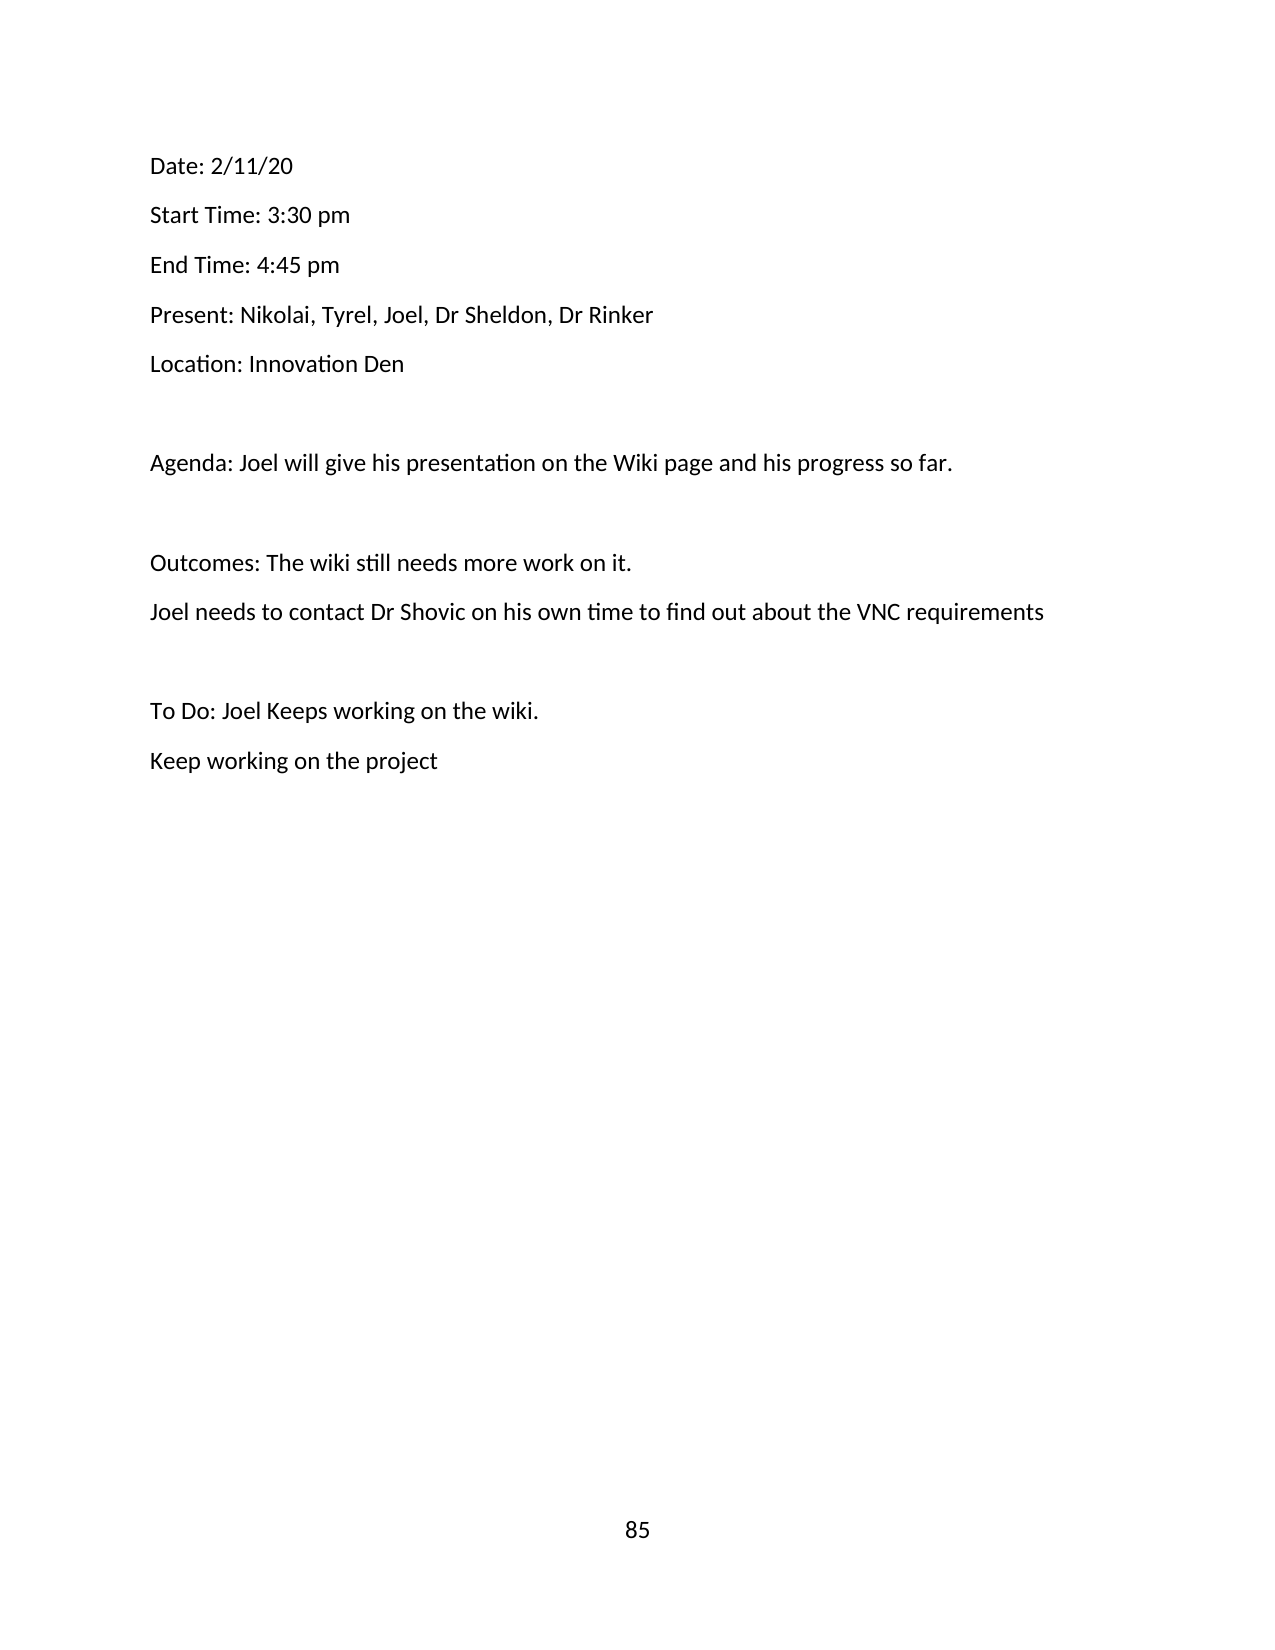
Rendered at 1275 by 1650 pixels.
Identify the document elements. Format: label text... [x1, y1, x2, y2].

text Location: Innovation Den [150, 348, 1125, 379]
text Joel needs to contact Dr Shovic on his own time to find out about the VNC requirements [150, 596, 1125, 627]
text End Time: 4:45 pm [150, 249, 1125, 280]
text Present: Nikolai, Tyrel, Joel, Dr Sheldon, Dr Rinker [150, 299, 1125, 329]
text Keep working on the project [150, 745, 1125, 776]
text Date: 2/11/20 [150, 150, 1125, 181]
text Start Time: 3:30 pm [150, 199, 1125, 230]
text Outcomes: The wiki still needs more work on it. [150, 547, 1125, 577]
text Agenda: Joel will give his presentation on the Wiki page and his progress so far. [150, 447, 1125, 478]
text To Do: Joel Keeps working on the wiki. [150, 695, 1125, 726]
